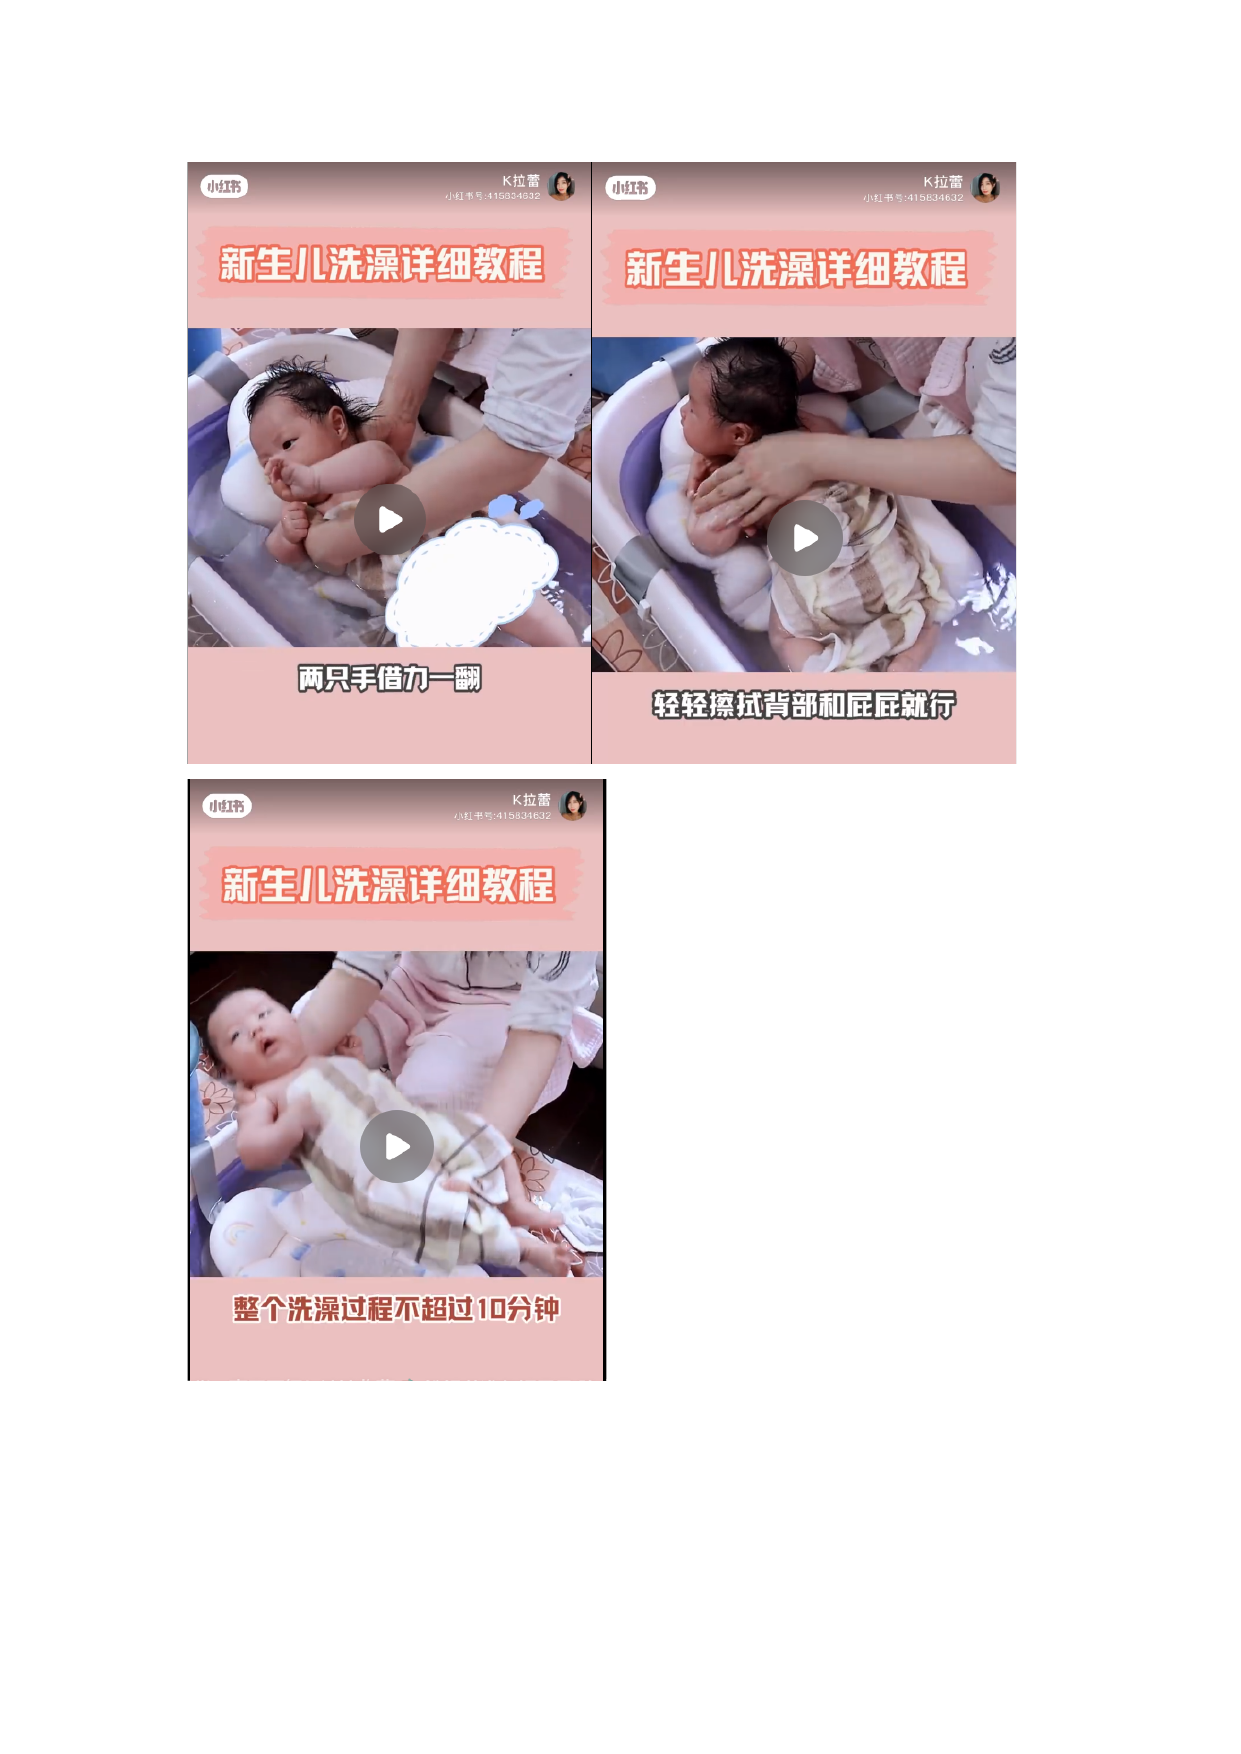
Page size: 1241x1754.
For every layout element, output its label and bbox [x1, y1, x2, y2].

picture [187, 779, 607, 1381]
picture [187, 162, 1017, 764]
